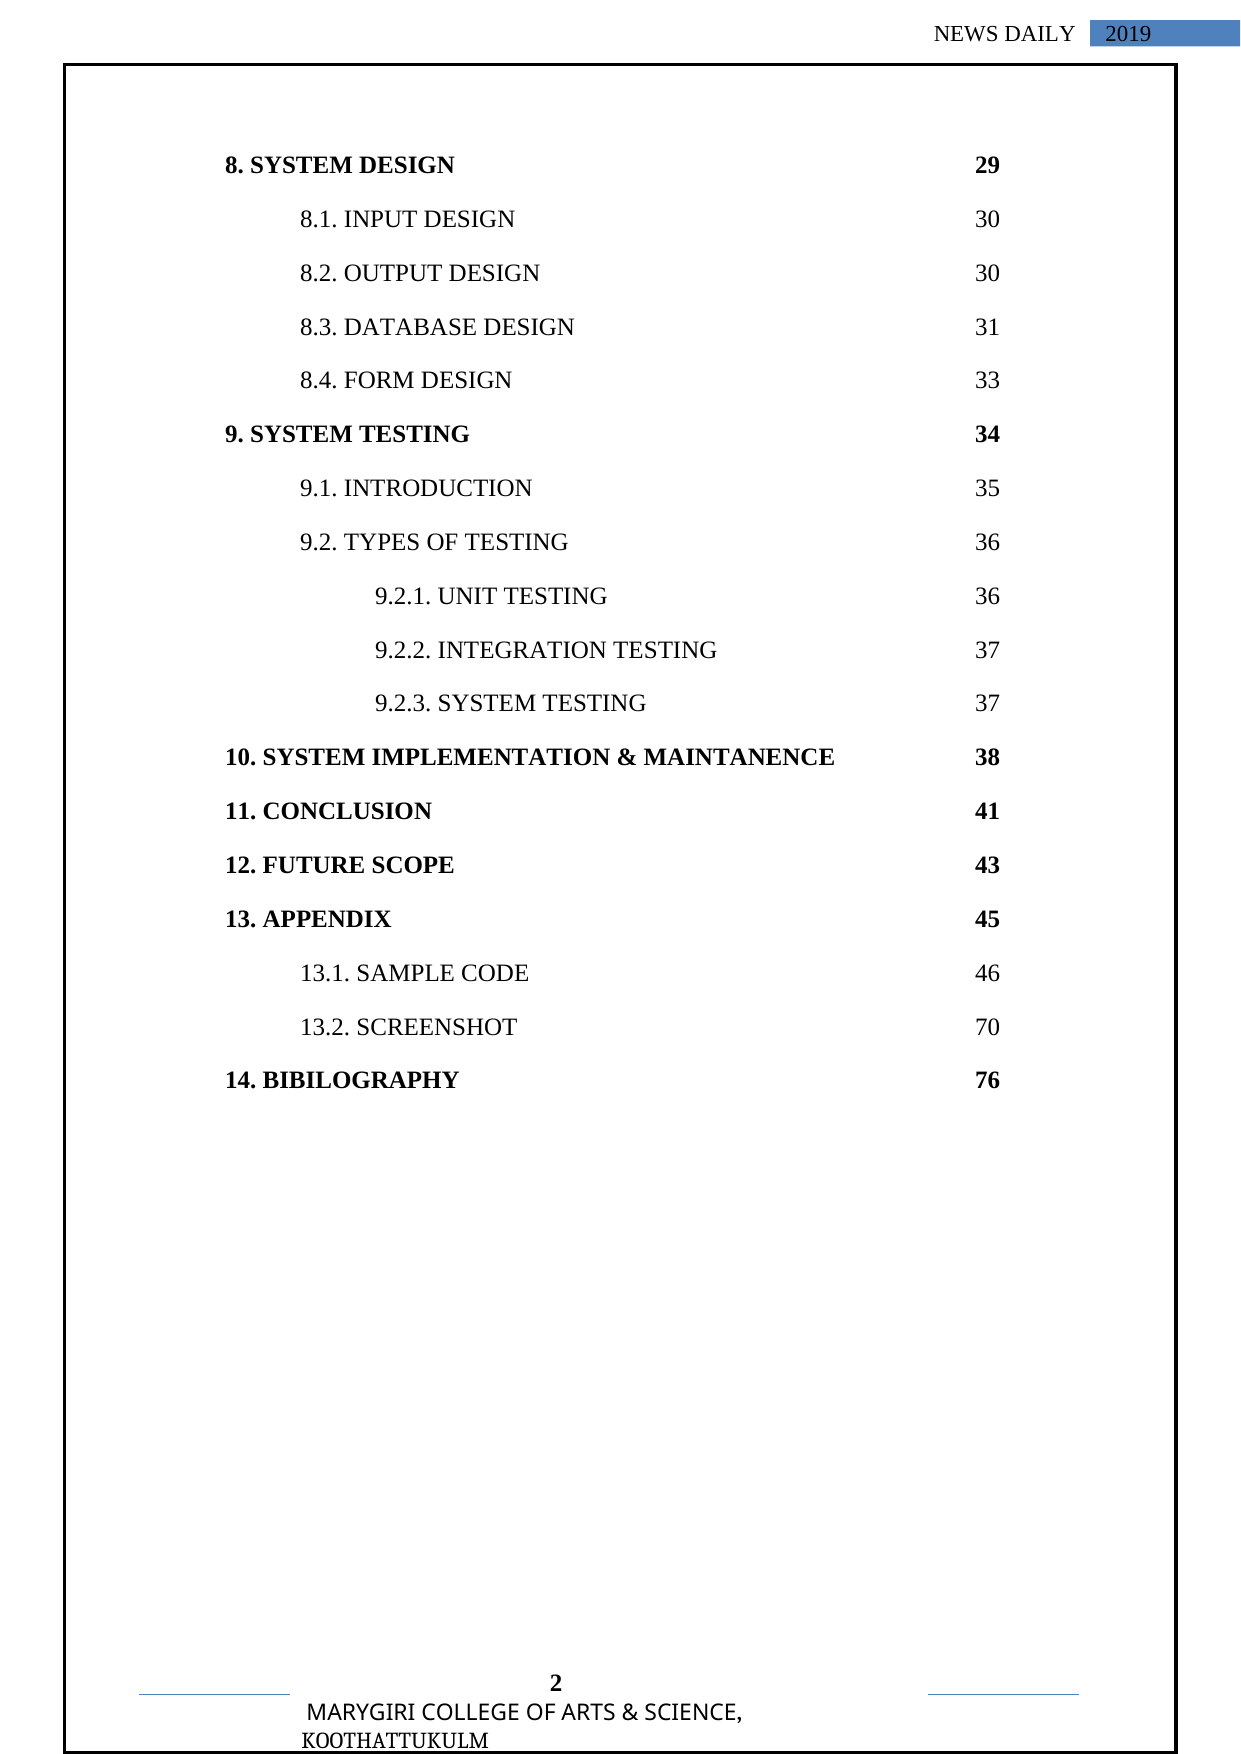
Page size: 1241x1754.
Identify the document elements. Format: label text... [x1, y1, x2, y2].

text 9. SYSTEM TESTING 34 [150, 419, 1090, 448]
text 13. APPENDIX 45 [150, 904, 1090, 933]
text 10. SYSTEM IMPLEMENTATION & MAINTANENCE 38 [150, 742, 1090, 771]
text 14. BIBILOGRAPHY 76 [150, 1066, 1090, 1094]
text 8. SYSTEM DESIGN 29 [150, 150, 1090, 179]
text 11. CONCLUSION 41 [150, 796, 1090, 825]
text 8.1. INPUT DESIGN 30 [150, 204, 1090, 233]
text 13.2. SCREENSHOT 70 [150, 1012, 1090, 1040]
text 9.2.3. SYSTEM TESTING 37 [150, 688, 1090, 717]
text 12. FUTURE SCOPE 43 [150, 850, 1090, 879]
text 8.4. FORM DESIGN 33 [150, 365, 1090, 394]
text 9.2.1. UNIT TESTING 36 [150, 581, 1090, 609]
text 9.2. TYPES OF TESTING 36 [150, 527, 1090, 556]
text 9.1. INTRODUCTION 35 [150, 473, 1090, 502]
text 8.2. OUTPUT DESIGN 30 [150, 258, 1090, 286]
text 9.2.2. INTEGRATION TESTING 37 [150, 635, 1090, 663]
text 13.1. SAMPLE CODE 46 [150, 958, 1090, 987]
text 8.3. DATABASE DESIGN 31 [150, 312, 1090, 340]
